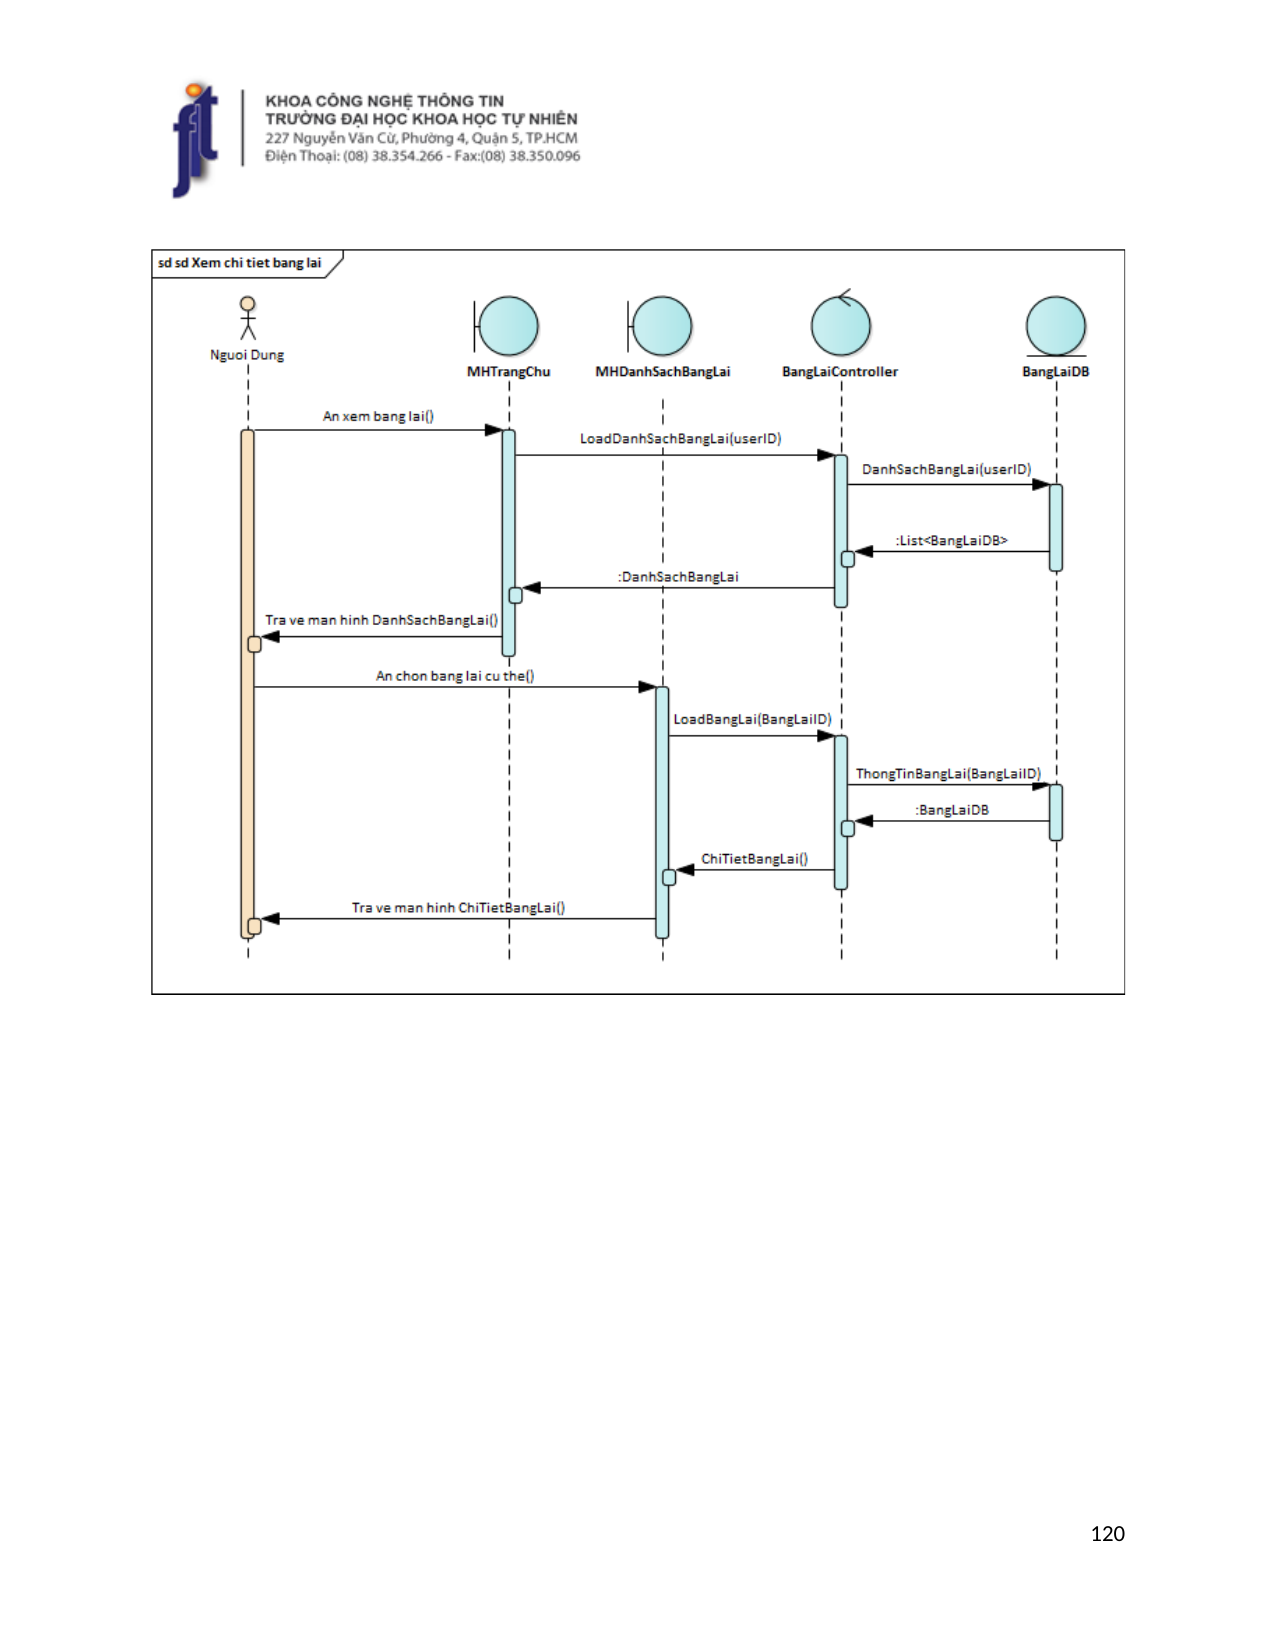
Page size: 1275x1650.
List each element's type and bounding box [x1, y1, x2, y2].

picture [150, 248, 1125, 995]
picture [150, 75, 613, 221]
